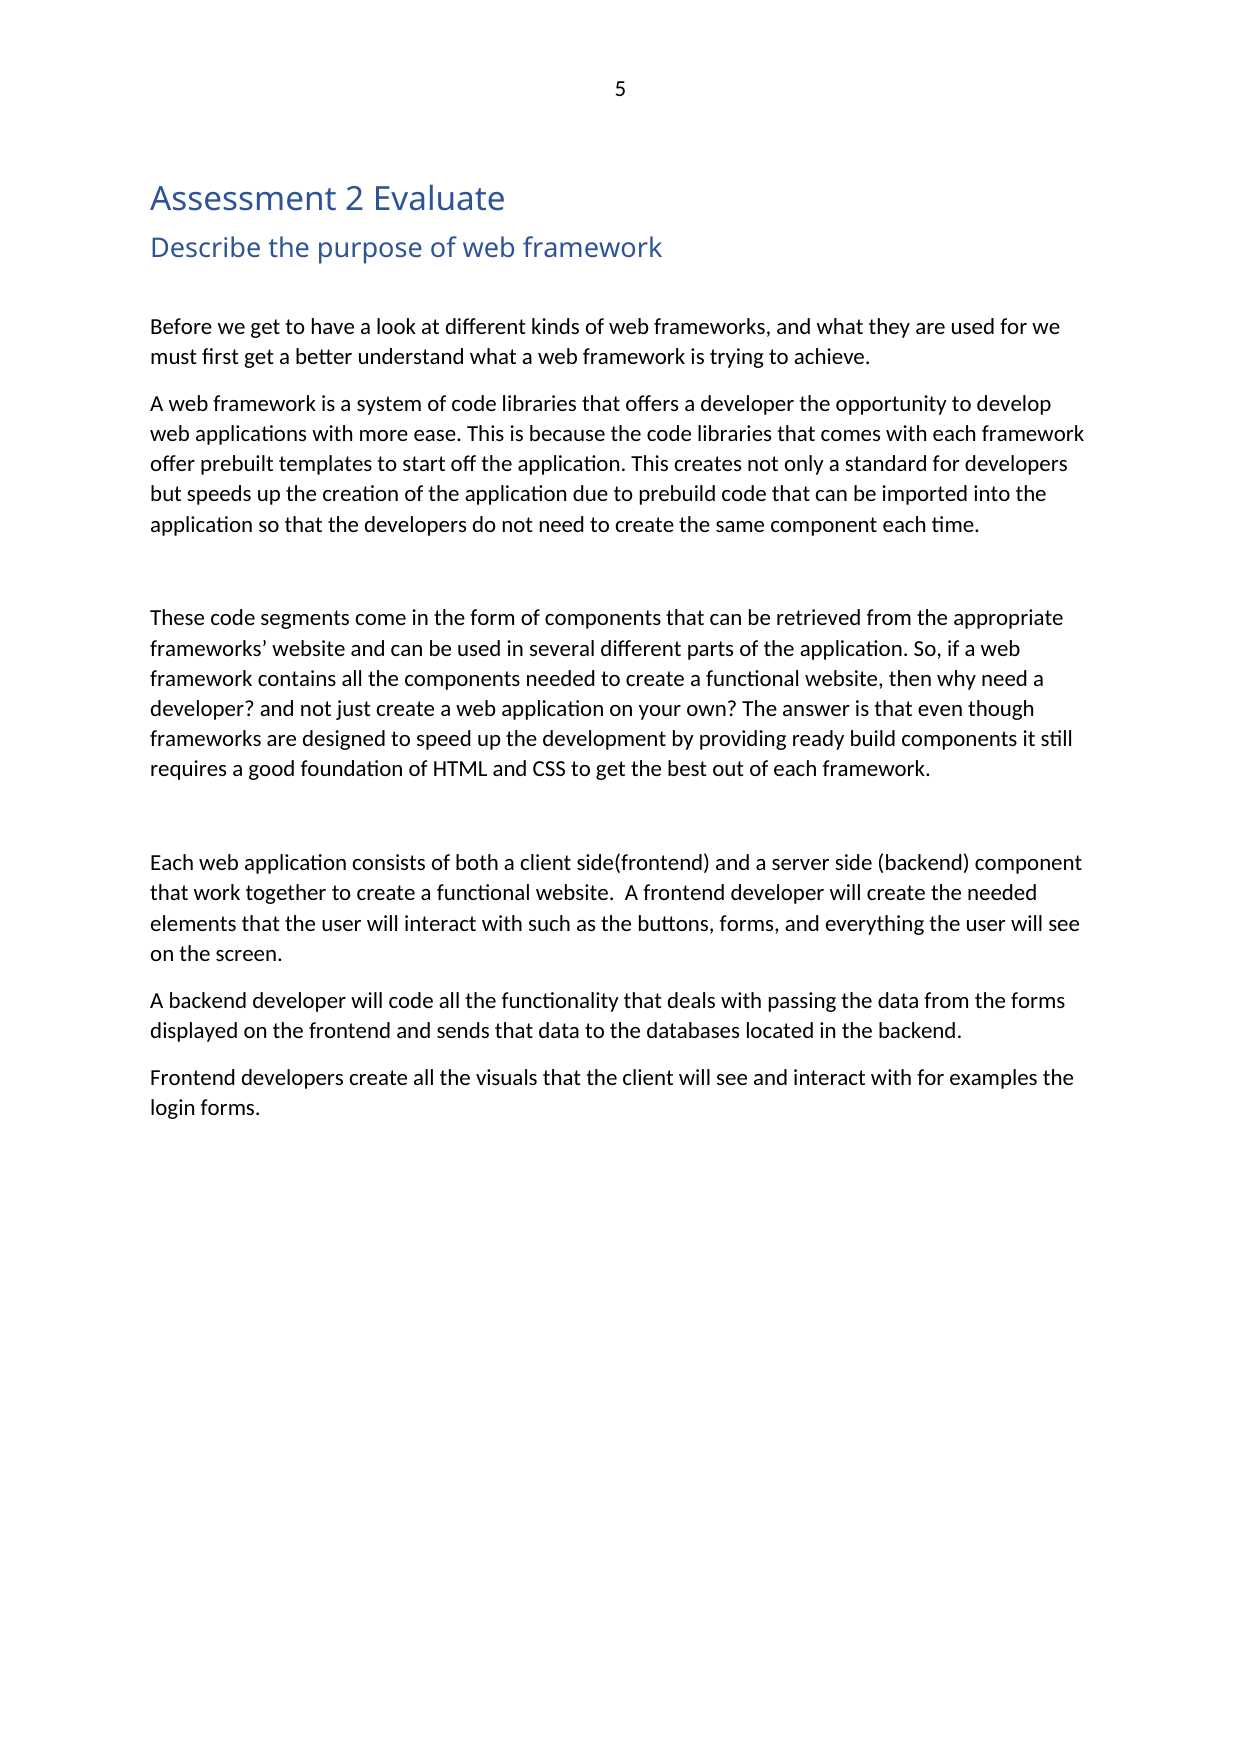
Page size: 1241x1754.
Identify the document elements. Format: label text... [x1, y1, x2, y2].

text Each web application consists of both a client side(frontend) and a server side (backend) component that work together to create a functional website. A frontend developer will create the needed elements that the user will interact with such as the buttons, forms, and everything the user will see on the screen. [150, 848, 1090, 967]
subtitle Describe the purpose of web framework [150, 228, 1090, 265]
text Frontend developers create all the visuals that the client will see and interact with for examples the login forms. [150, 1063, 1090, 1121]
text A backend developer will code all the functionality that deals with passing the data from the forms displayed on the frontend and sends that data to the databases located in the backend. [150, 986, 1090, 1044]
text These code segments come in the form of components that can be retrieved from the appropriate frameworks’ website and can be used in several different parts of the application. So, if a web framework contains all the components needed to create a functional website, then why need a developer? and not just create a web application on your own? The answer is that even though frameworks are designed to speed up the development by providing ready build components it still requires a good foundation of HTML and CSS to get the best out of each framework. [150, 603, 1090, 783]
text Before we get to have a look at different kinds of web frameworks, and what they are used for we must first get a better understand what a web framework is trying to achieve. [150, 312, 1090, 370]
subtitle Assessment 2 Evaluate [150, 175, 1090, 220]
text A web framework is a system of code libraries that offers a developer the opportunity to develop web applications with more ease. This is because the code libraries that comes with each framework offer prebuilt templates to start off the application. This creates not only a standard for developers but speeds up the creation of the application due to prebuild code that can be imported into the application so that the developers do not need to create the same component each time. [150, 389, 1090, 538]
